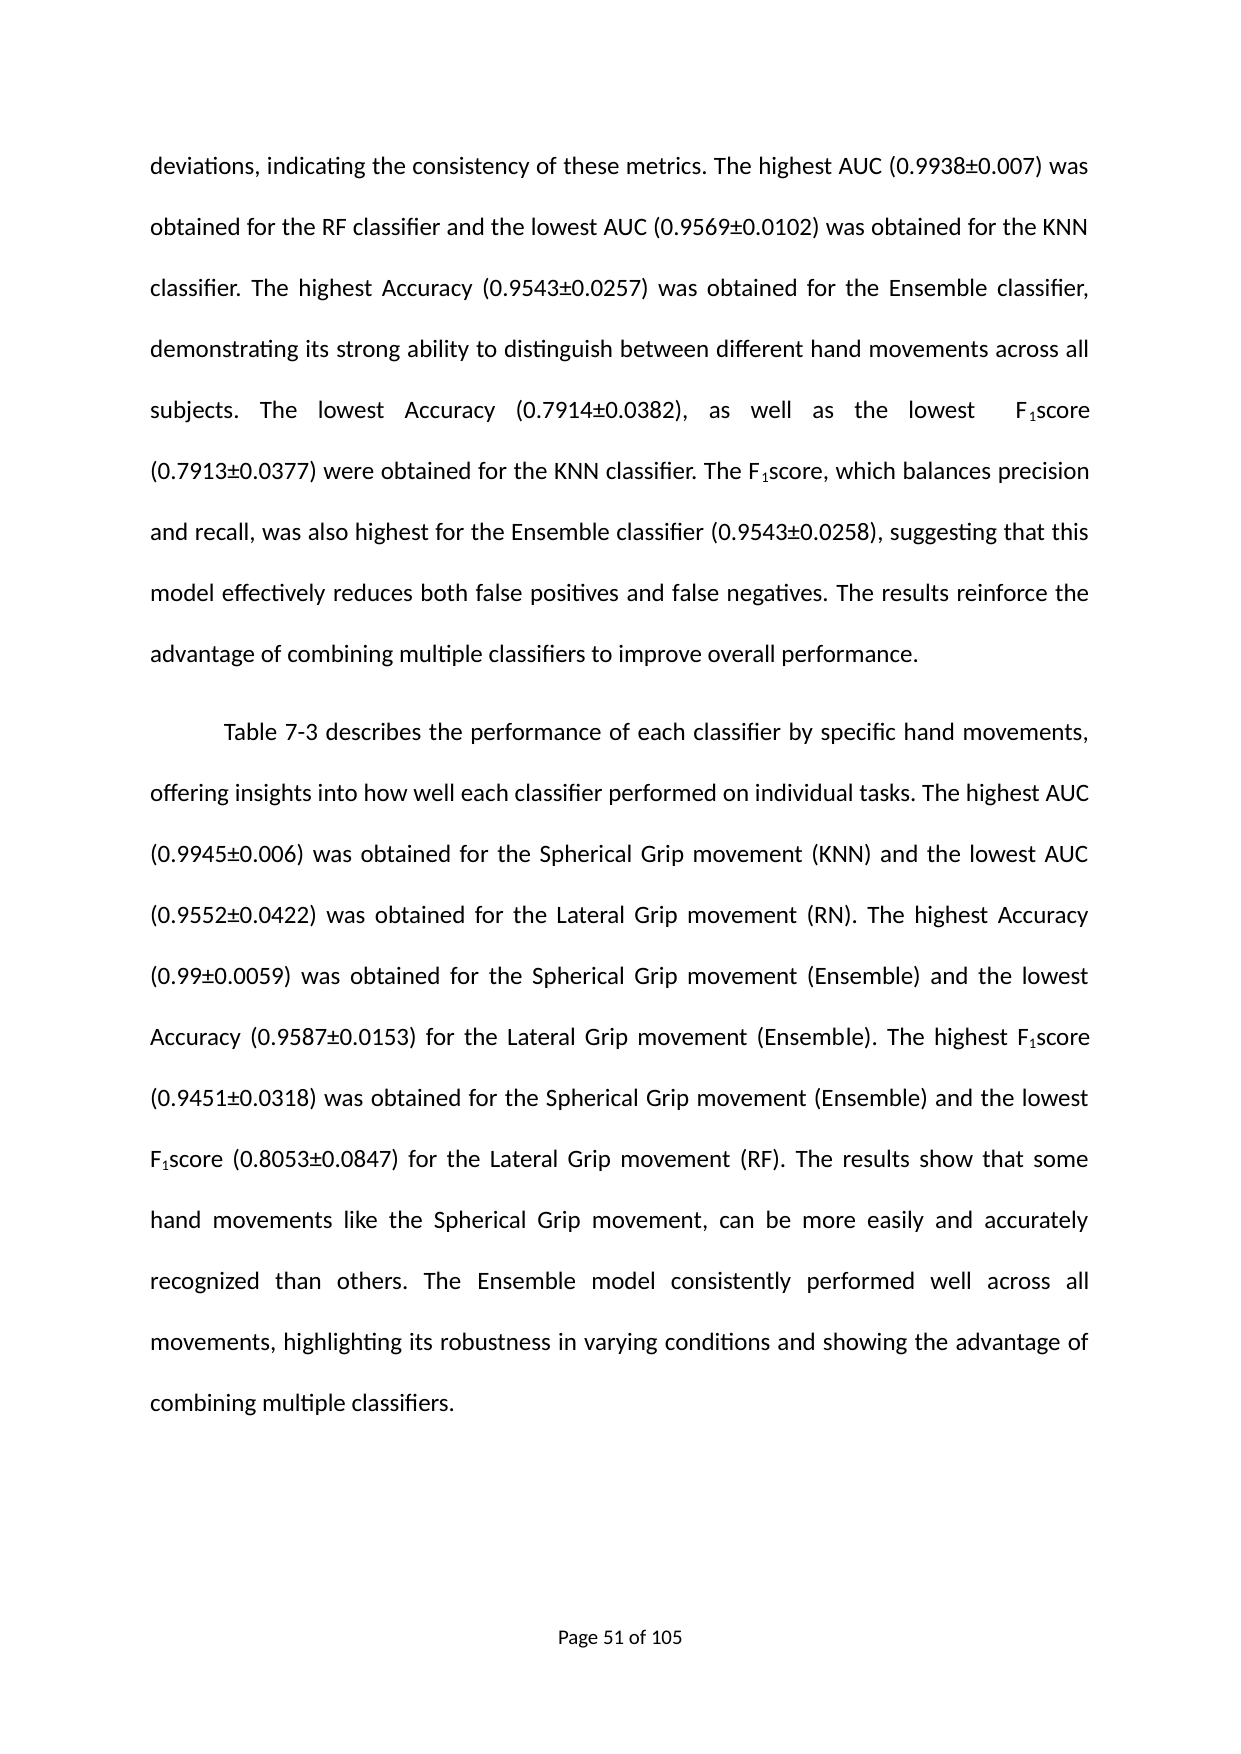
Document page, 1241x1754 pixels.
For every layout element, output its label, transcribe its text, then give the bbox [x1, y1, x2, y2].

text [150, 150, 1090, 669]
